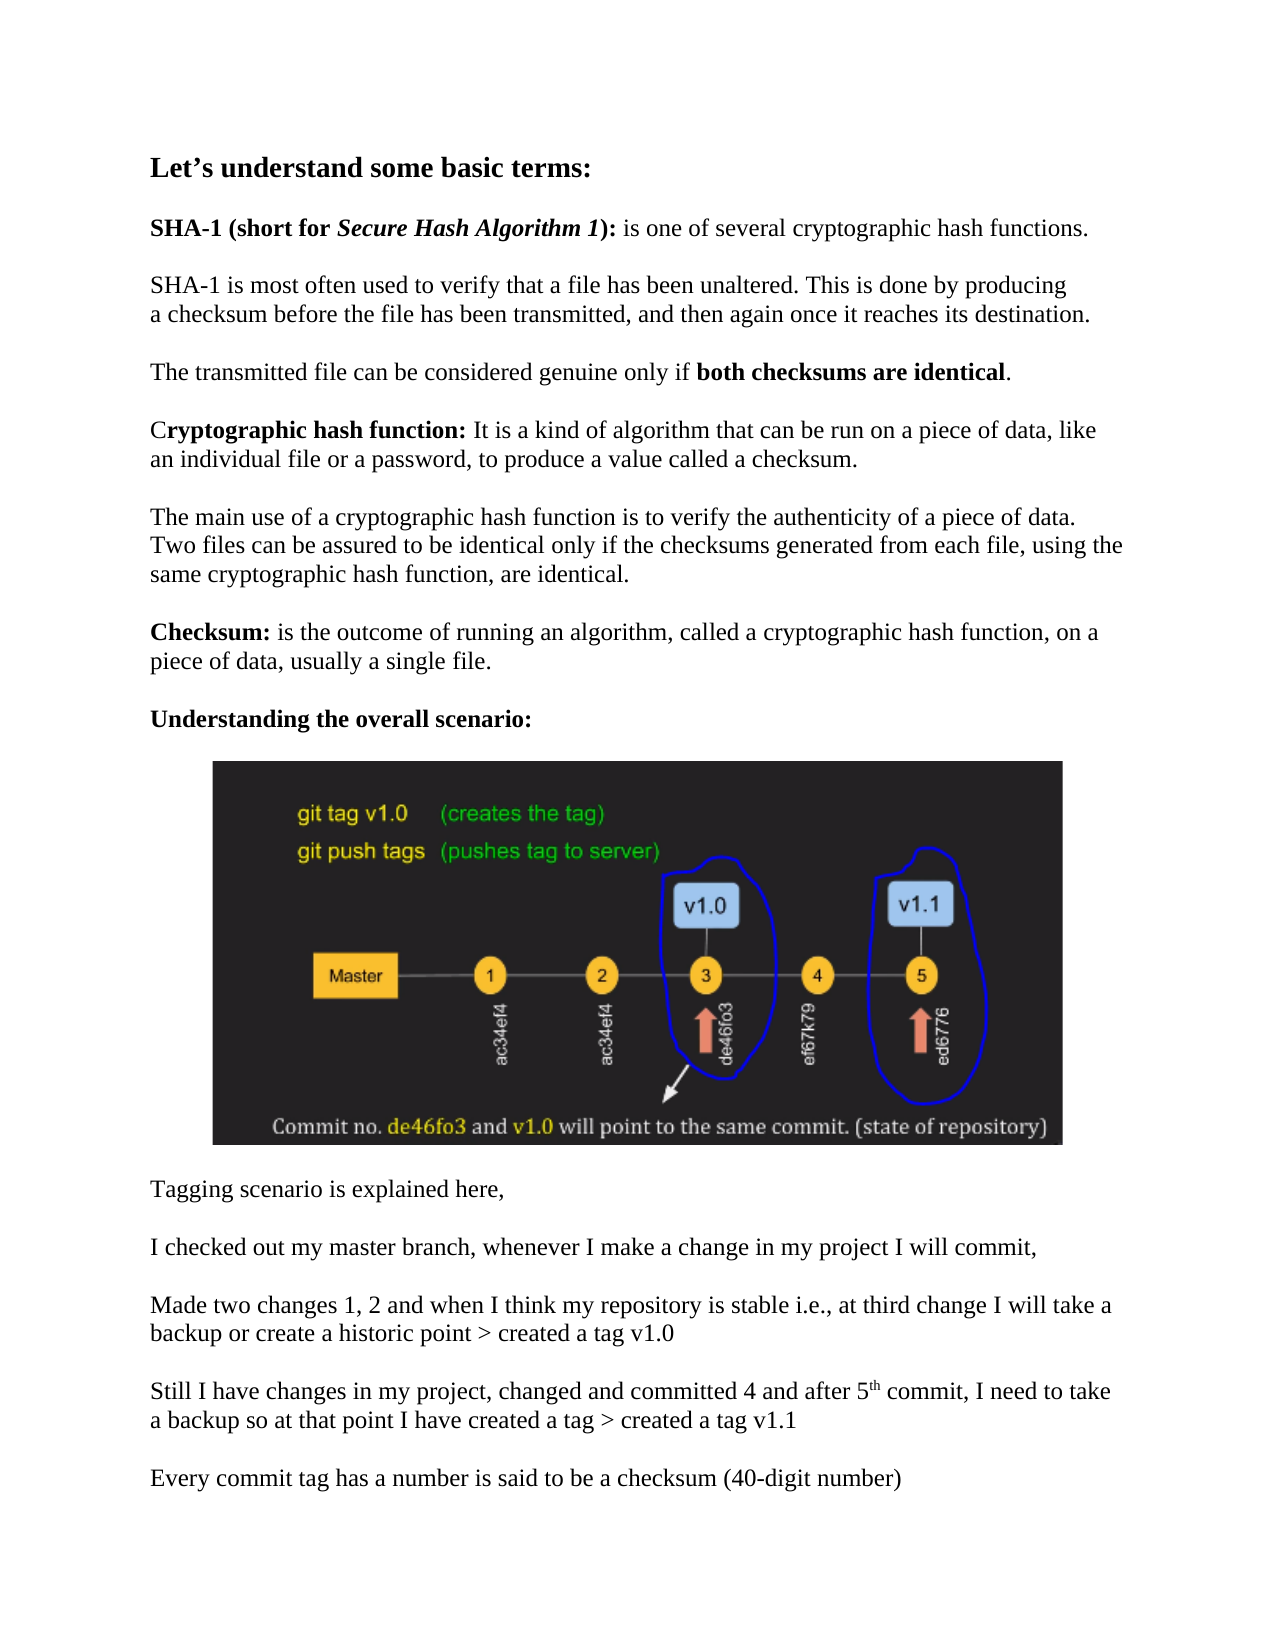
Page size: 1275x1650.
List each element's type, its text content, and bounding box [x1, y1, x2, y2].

text Cryptographic hash function: It is a kind of algorithm that can be run on a piece of data, like an individual file or a password, to produce a value called a checksum. [150, 415, 1125, 473]
text Understanding the overall scenario: [150, 704, 1125, 733]
text Checksum: is the outcome of running an algorithm, called a cryptographic hash function, on a piece of data, usually a single file. [150, 617, 1125, 675]
text The transmitted file can be considered genuine only if both checksums are identical. [150, 357, 1125, 386]
picture [212, 761, 1063, 1145]
text Let’s understand some basic terms: [150, 150, 1125, 183]
text Made two changes 1, 2 and when I think my repository is stable i.e., at third change I will take a backup or create a historic point > created a tag v1.0 [150, 1290, 1125, 1347]
text SHA-1 is most often used to verify that a file has been unaltered. This is done by producing a checksum before the file has been transmitted, and then again once it reaches its destination. [150, 271, 1125, 328]
text Still I have changes in my project, changed and committed 4 and after 5th commit, I need to take a backup so at that point I have created a tag > created a tag v1.1 [150, 1376, 1125, 1434]
text Every commit tag has a number is said to be a checksum (40-digit number) [150, 1463, 1125, 1492]
text The main use of a cryptographic hash function is to verify the authenticity of a piece of data. Two files can be assured to be identical only if the checksums generated from each file, using the same cryptographic hash function, are identical. [150, 502, 1125, 588]
text SHA-1 (short for Secure Hash Algorithm 1): is one of several cryptographic hash functions. [150, 213, 1125, 241]
text Tagging scenario is explained here, [150, 1174, 1125, 1203]
text I checked out my master branch, whenever I make a change in my project I will commit, [150, 1232, 1125, 1261]
